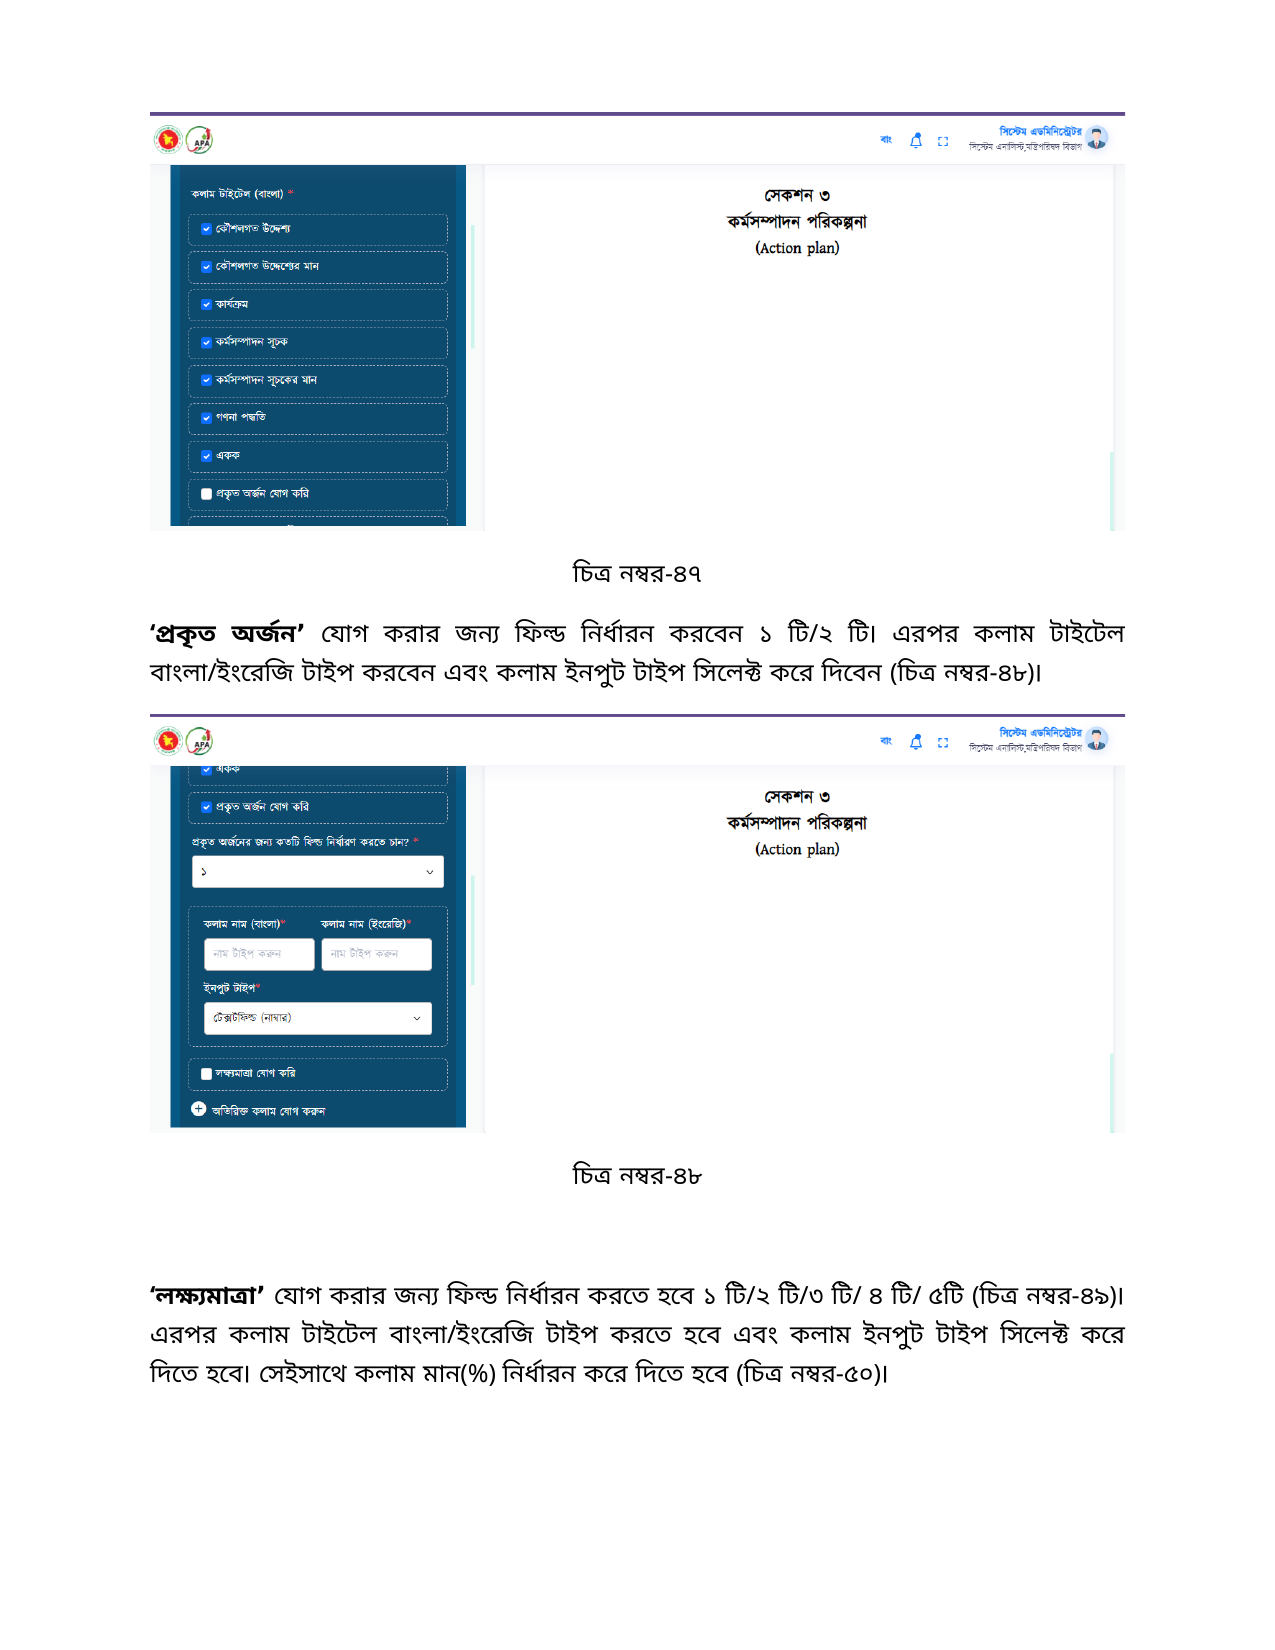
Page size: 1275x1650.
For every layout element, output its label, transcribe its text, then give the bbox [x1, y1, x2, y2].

text ‘লক্ষ্যমাত্রা’ যোগ করার জন্য ফিল্ড নির্ধারন করতে হবে ১ টি/২ টি/৩ টি/ ৪ টি/ ৫টি (চিত্র নম্বর-৪৯)। এরপর কলাম টাইটেল বাংলা/ইংরেজি টাইপ করতে হবে এবং কলাম ইনপুট টাইপ সিলেক্ট করে দিতে হবে। সেইসাথে কলাম মান(%) নির্ধারন করে দিতে হবে (চিত্র নম্বর-৫০)। [150, 1277, 1125, 1390]
picture [150, 714, 1125, 1133]
text চিত্র নম্বর-৪৭ [150, 555, 1125, 589]
picture [150, 112, 1125, 531]
text চিত্র নম্বর-৪৮ [150, 1157, 1125, 1191]
text ‘প্রকৃত অর্জন’ যোগ করার জন্য ফিল্ড নির্ধারন করবেন ১ টি/২ টি। এরপর কলাম টাইটেল বাংলা/ইংরেজি টাইপ করবেন এবং কলাম ইনপুট টাইপ সিলেক্ট করে দিবেন (চিত্র নম্বর-৪৮)। [150, 615, 1125, 688]
